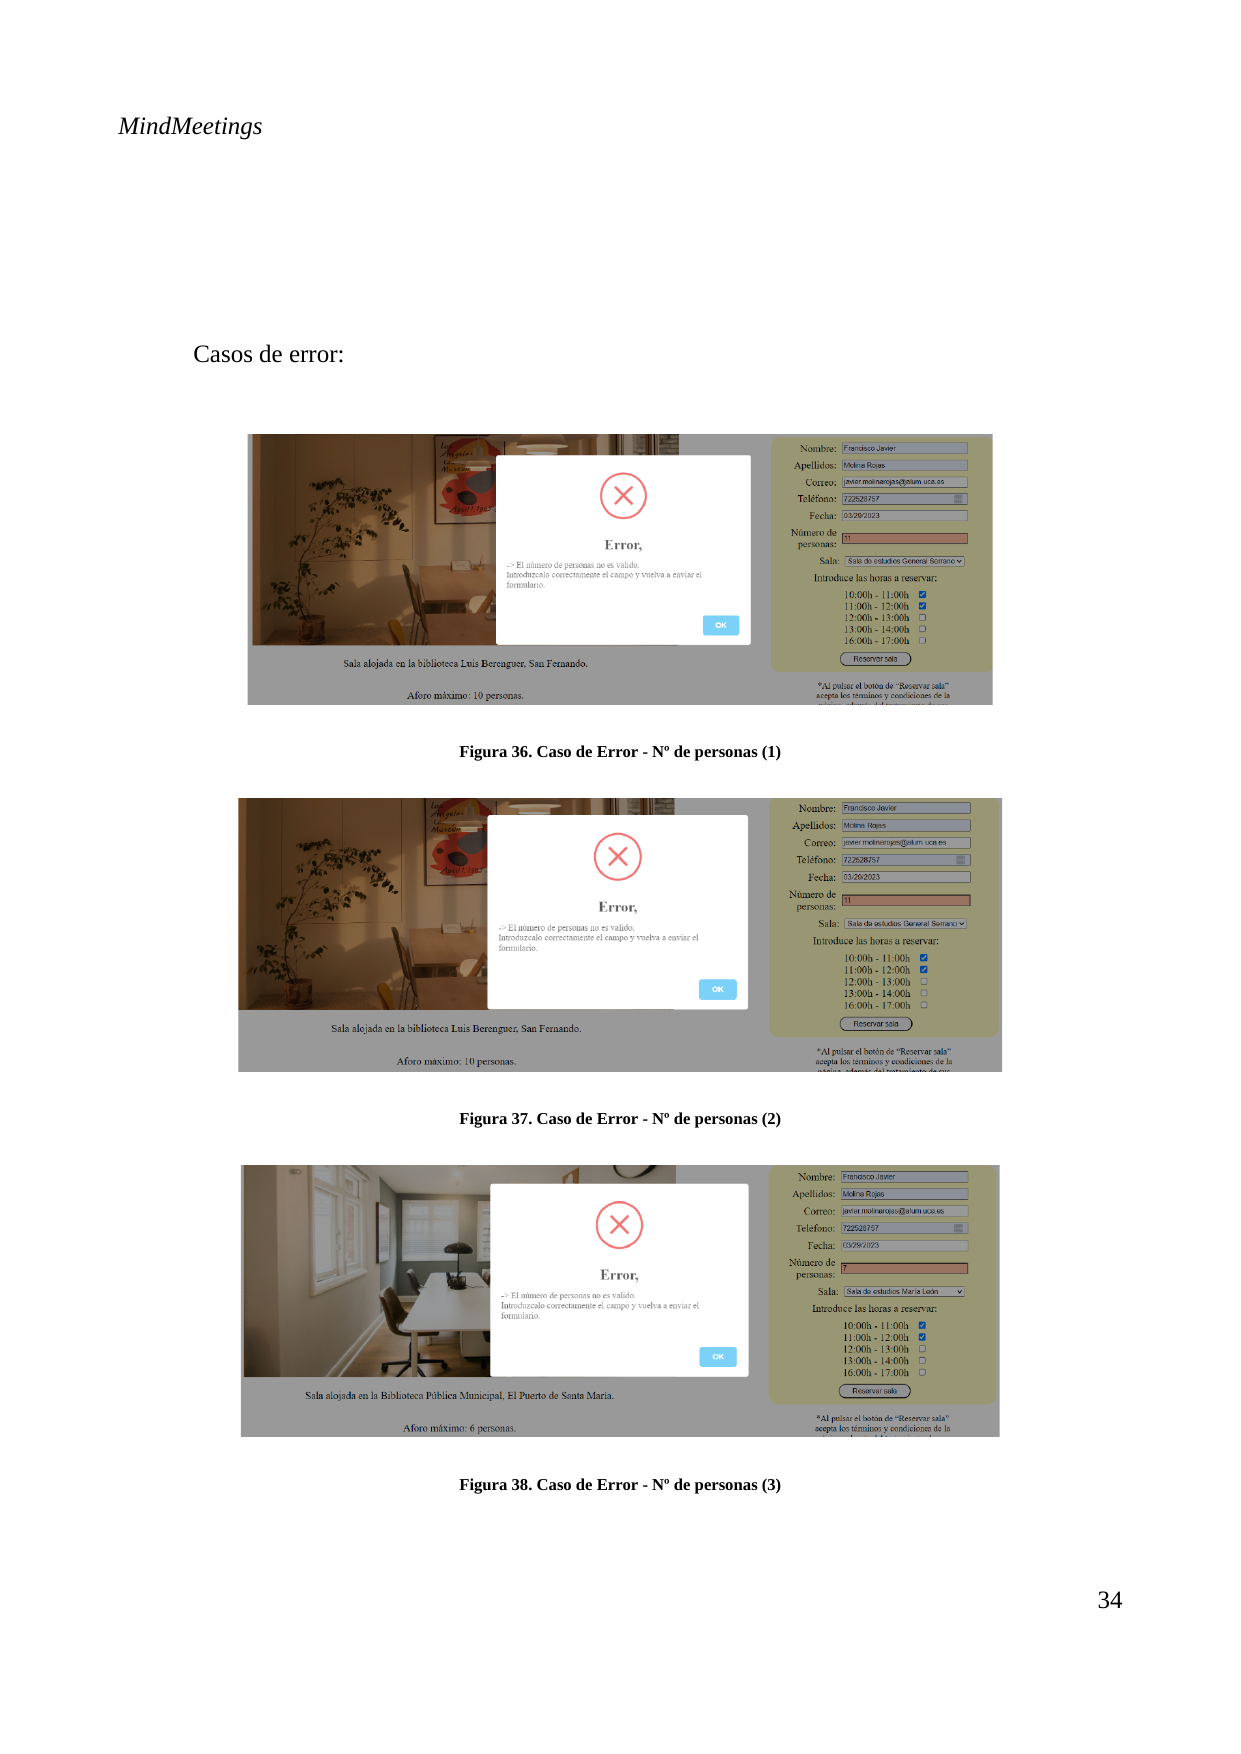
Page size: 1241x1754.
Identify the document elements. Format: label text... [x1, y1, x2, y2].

text Figura 36. Caso de Error - Nº de personas (1) [118, 742, 1122, 761]
picture [247, 434, 993, 705]
text Figura 37. Caso de Error - Nº de personas (2) [118, 1109, 1122, 1128]
text Casos de error: [193, 339, 1122, 368]
picture [240, 1165, 1000, 1437]
text Figura 38. Caso de Error - Nº de personas (3) [118, 1474, 1122, 1493]
picture [238, 798, 1003, 1072]
